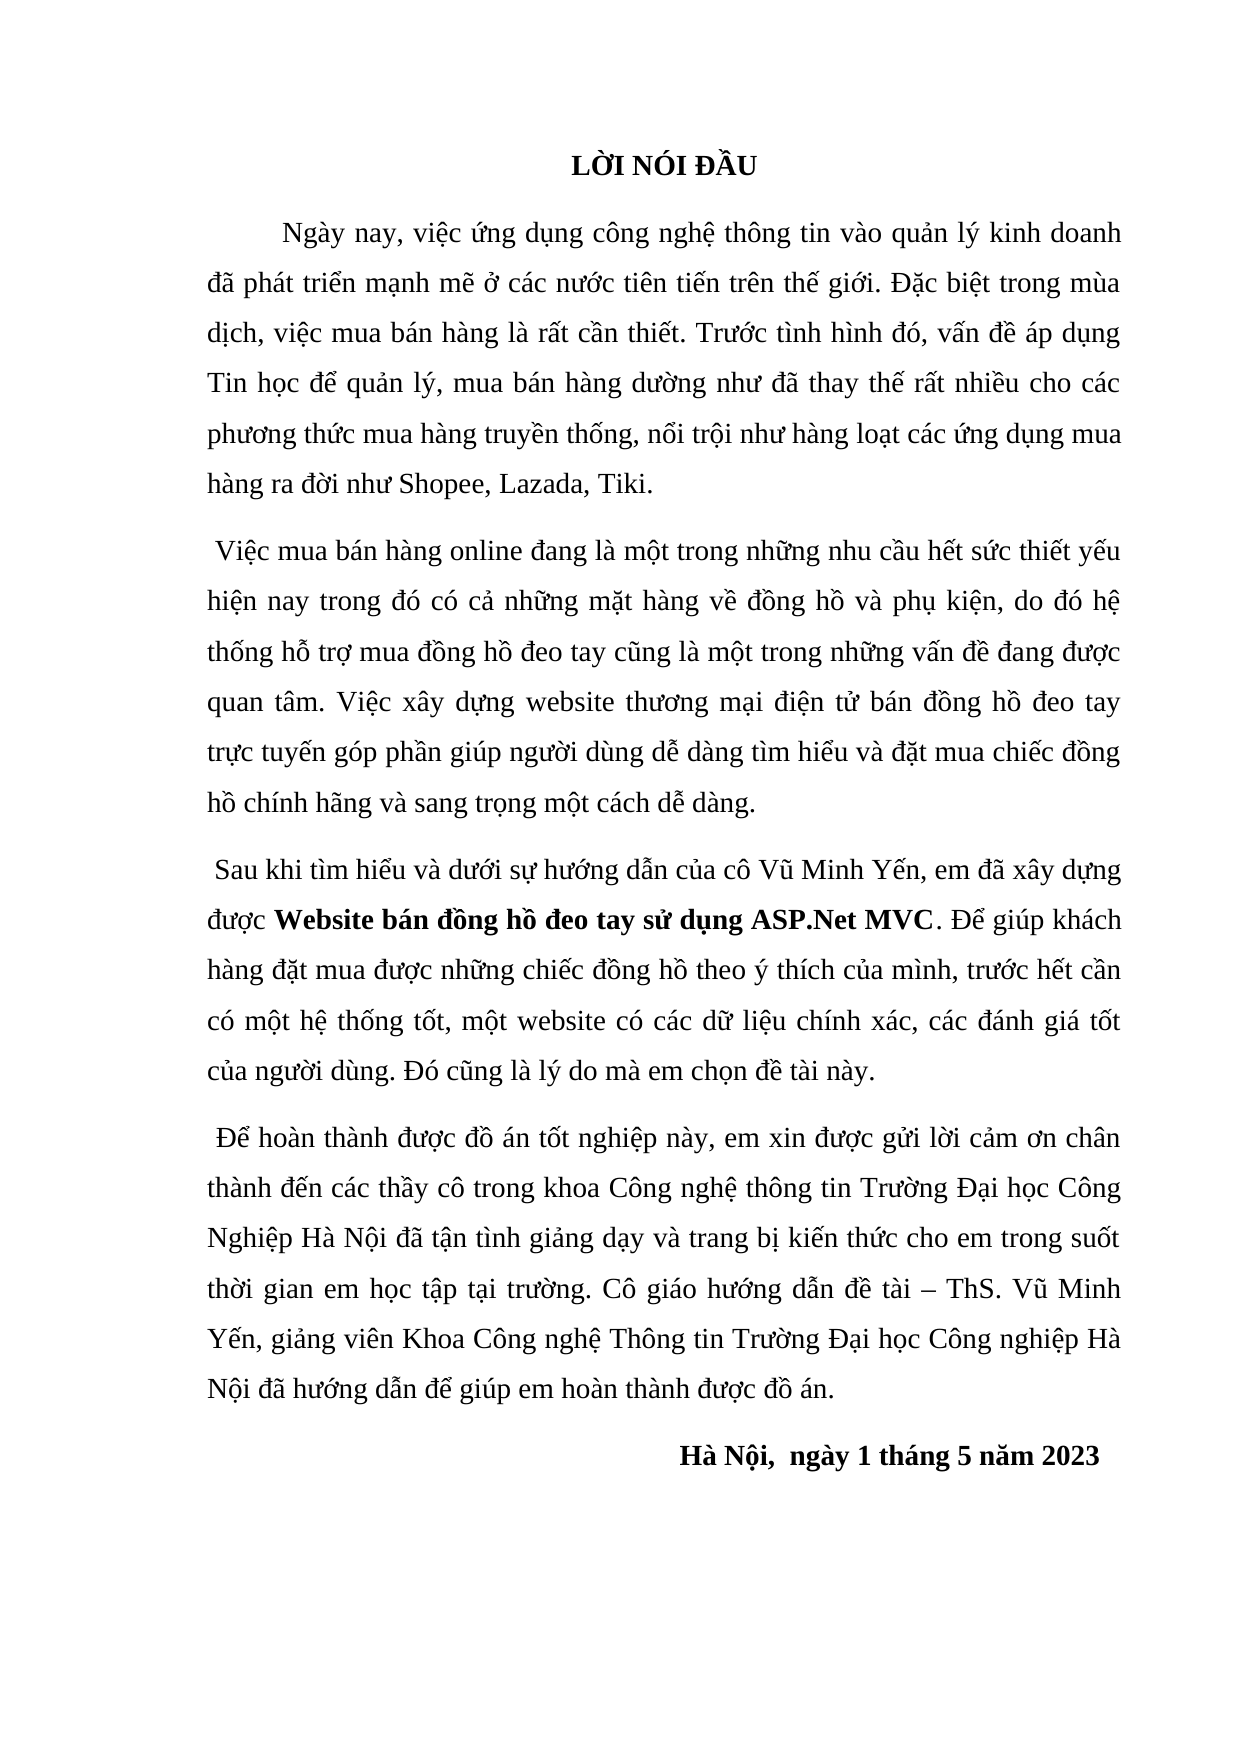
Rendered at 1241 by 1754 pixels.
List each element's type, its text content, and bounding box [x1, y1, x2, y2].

text LỜI NÓI ĐẦU [207, 148, 1122, 181]
text Để hoàn thành được đồ án tốt nghiệp này, em xin được gửi lời cảm ơn chân thành đến các thầy cô trong khoa Công nghệ thông tin Trường Đại học Công Nghiệp Hà Nội đã tận tình giảng dạy và trang bị kiến thức cho em trong suốt thời gian em học tập tại trường. Cô giáo hướng dẫn đề tài – ThS. Vũ Minh Yến, giảng viên Khoa Công nghệ Thông tin Trường Đại học Công nghiệp Hà Nội đã hướng dẫn để giúp em hoàn thành được đồ án. [207, 1120, 1122, 1405]
text Hà Nội, ngày 1 tháng 5 năm 2023 [679, 1438, 1122, 1472]
text Việc mua bán hàng online đang là một trong những nhu cầu hết sức thiết yếu hiện nay trong đó có cả những mặt hàng về đồng hồ và phụ kiện, do đó hệ thống hỗ trợ mua đồng hồ đeo tay cũng là một trong những vấn đề đang được quan tâm. Việc xây dựng website thương mại điện tử bán đồng hồ đeo tay trực tuyến góp phần giúp người dùng dễ dàng tìm hiểu và đặt mua chiếc đồng hồ chính hãng và sang trọng một cách dễ dàng. [207, 533, 1122, 818]
text Sau khi tìm hiểu và dưới sự hướng dẫn của cô Vũ Minh Yến, em đã xây dựng được Website bán đồng hồ đeo tay sử dụng ASP.Net MVC. Để giúp khách hàng đặt mua được những chiếc đồng hồ theo ý thích của mình, trước hết cần có một hệ thống tốt, một website có các dữ liệu chính xác, các đánh giá tốt của người dùng. Đó cũng là lý do mà em chọn đề tài này. [207, 852, 1122, 1087]
text Ngày nay, việc ứng dụng công nghệ thông tin vào quản lý kinh doanh đã phát triển mạnh mẽ ở các nước tiên tiến trên thế giới. Đặc biệt trong mùa dịch, việc mua bán hàng là rất cần thiết. Trước tình hình đó, vấn đề áp dụng Tin học để quản lý, mua bán hàng dường như đã thay thế rất nhiều cho các phương thức mua hàng truyền thống, nổi trội như hàng loạt các ứng dụng mua hàng ra đời như Shopee, Lazada, Tiki. [207, 215, 1122, 500]
